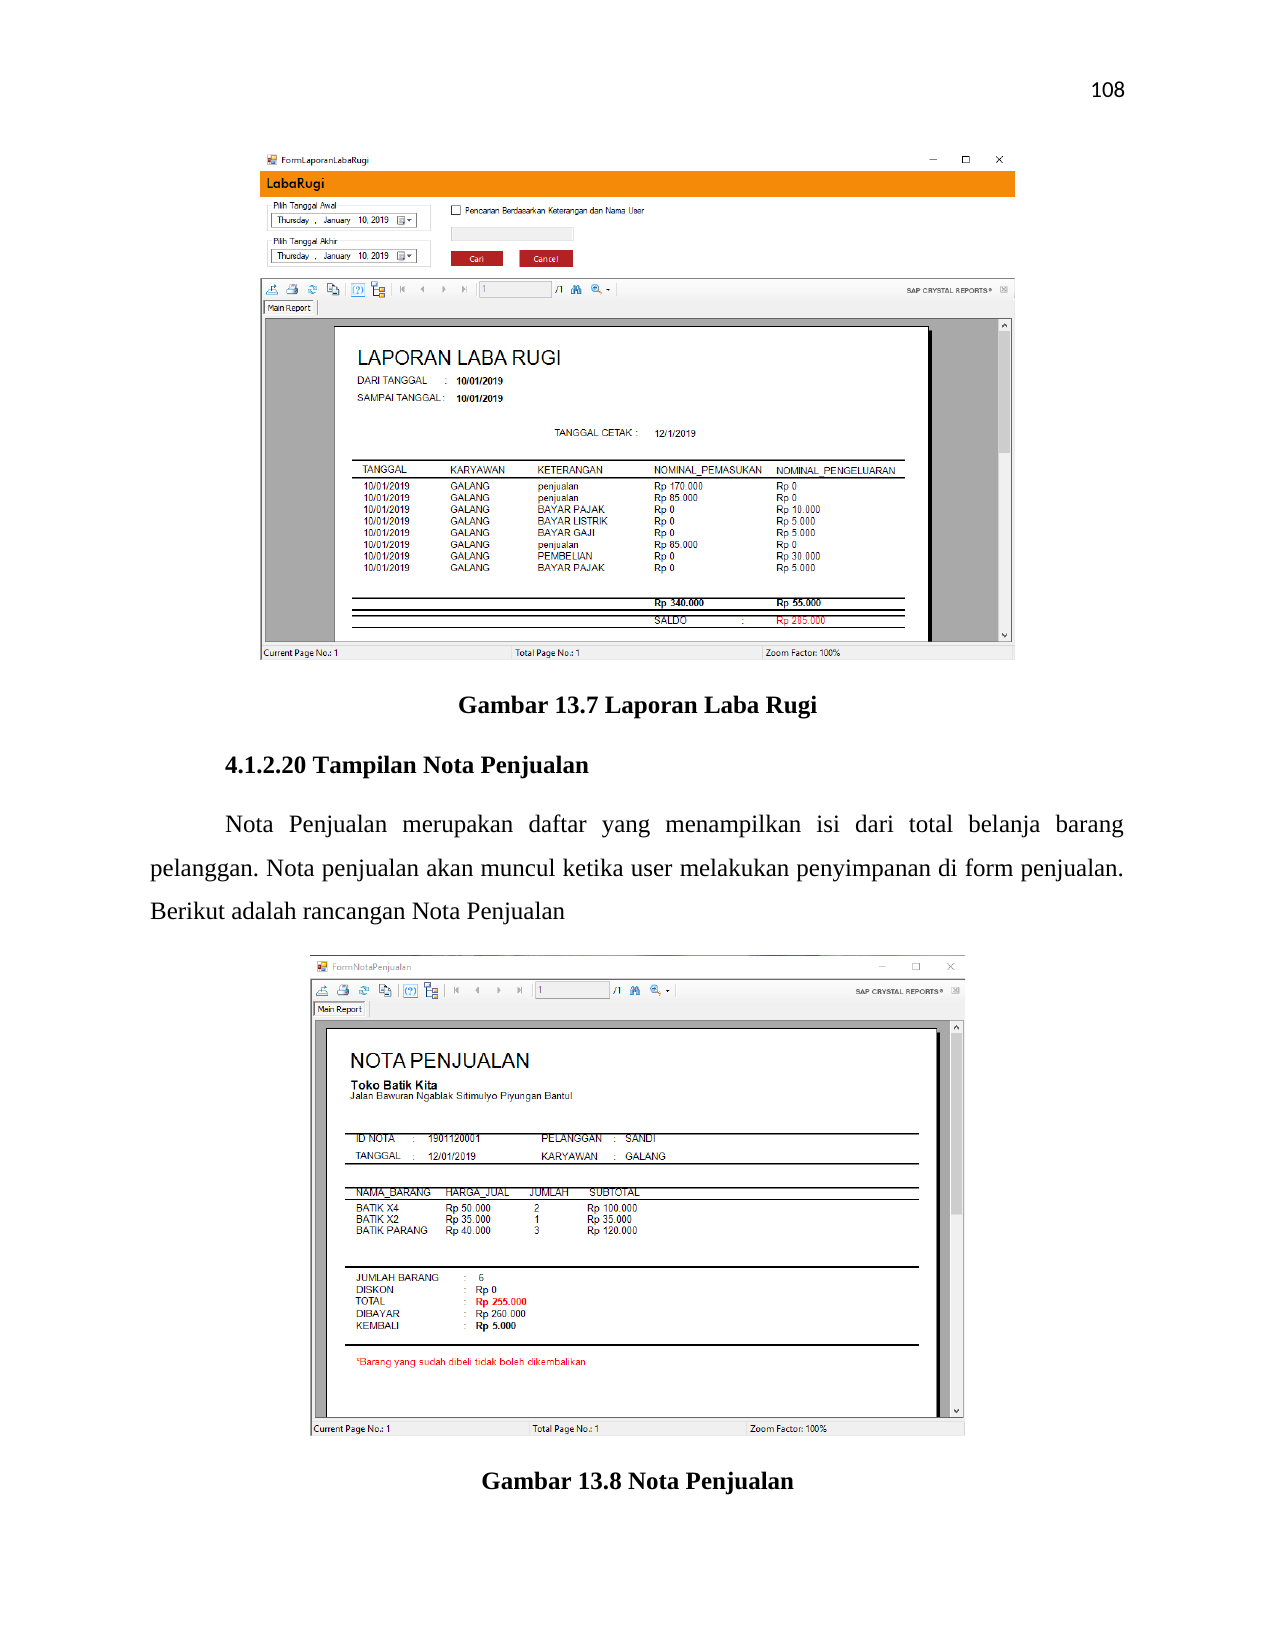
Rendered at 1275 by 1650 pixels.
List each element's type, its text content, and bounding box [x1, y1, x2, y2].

picture [310, 955, 965, 1436]
text Gambar 13.7 Laporan Laba Rugi [150, 690, 1125, 719]
picture [260, 150, 1015, 660]
text Nota Penjualan merupakan daftar yang menampilkan isi dari total belanja barang pelanggan. Nota penjualan akan muncul ketika user melakukan penyimpanan di form penjualan. Berikut adalah rancangan Nota Penjualan [150, 809, 1125, 924]
text Gambar 13.8 Nota Penjualan [150, 1466, 1125, 1494]
text 4.1.2.20 Tampilan Nota Penjualan [150, 750, 1125, 778]
